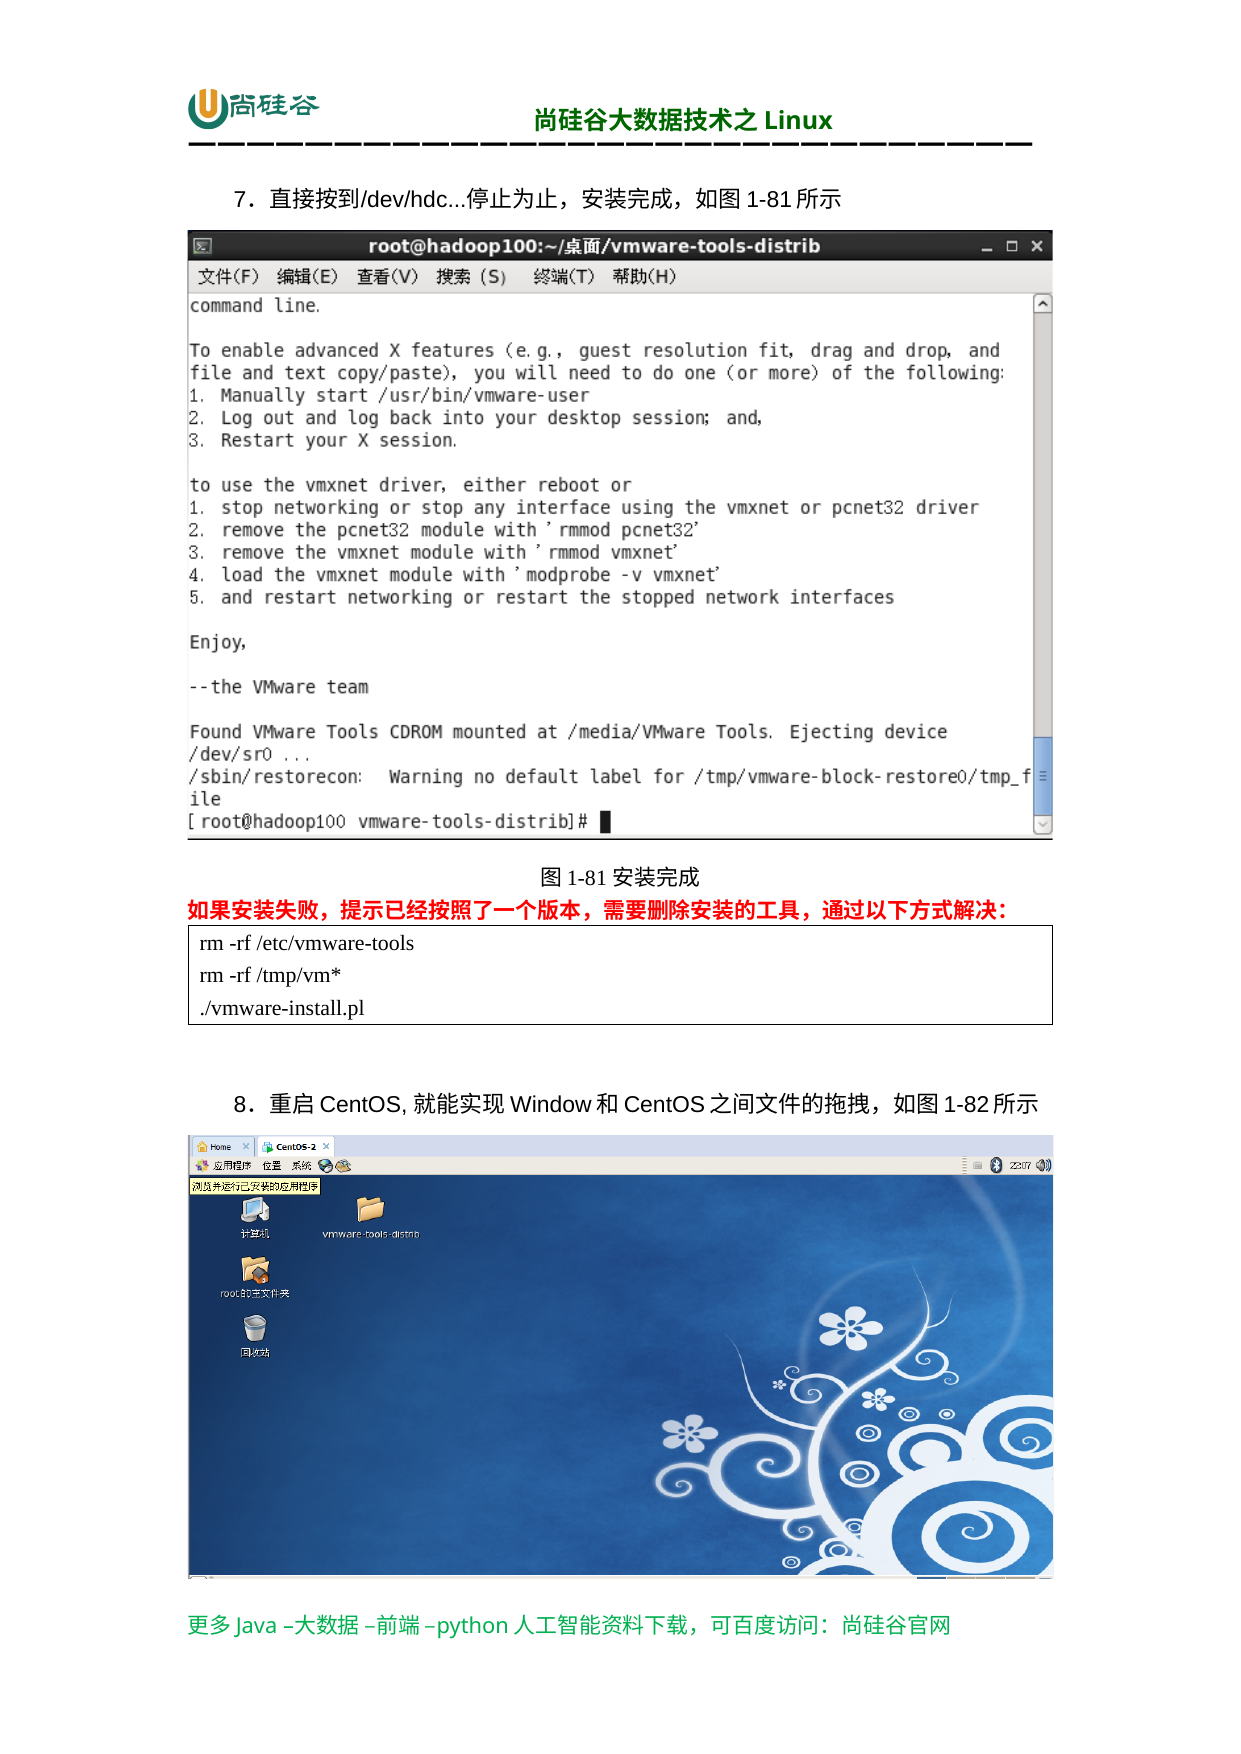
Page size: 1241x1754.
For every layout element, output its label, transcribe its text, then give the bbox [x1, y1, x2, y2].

picture [187, 230, 1053, 840]
text 7．直接按到/dev/hdc...停止为止，安装完成，如图1-81所示 [187, 165, 1053, 230]
picture [187, 1135, 1054, 1579]
text 8．重启CentOS, 就能实现Window和CentOS之间文件的拖拽，如图1-82所示 [187, 1070, 1053, 1135]
table_header rm -rf /etc/vmware-tools rm -rf /tmp/vm* ./vmware-install.pl [189, 926, 1052, 1023]
text 如果安装失败，提示已经按照了一个版本，需要删除安装的工具，通过以下方式解决： [187, 892, 1053, 925]
picture [187, 88, 321, 130]
text 图1-81 安装完成 [187, 860, 1053, 892]
